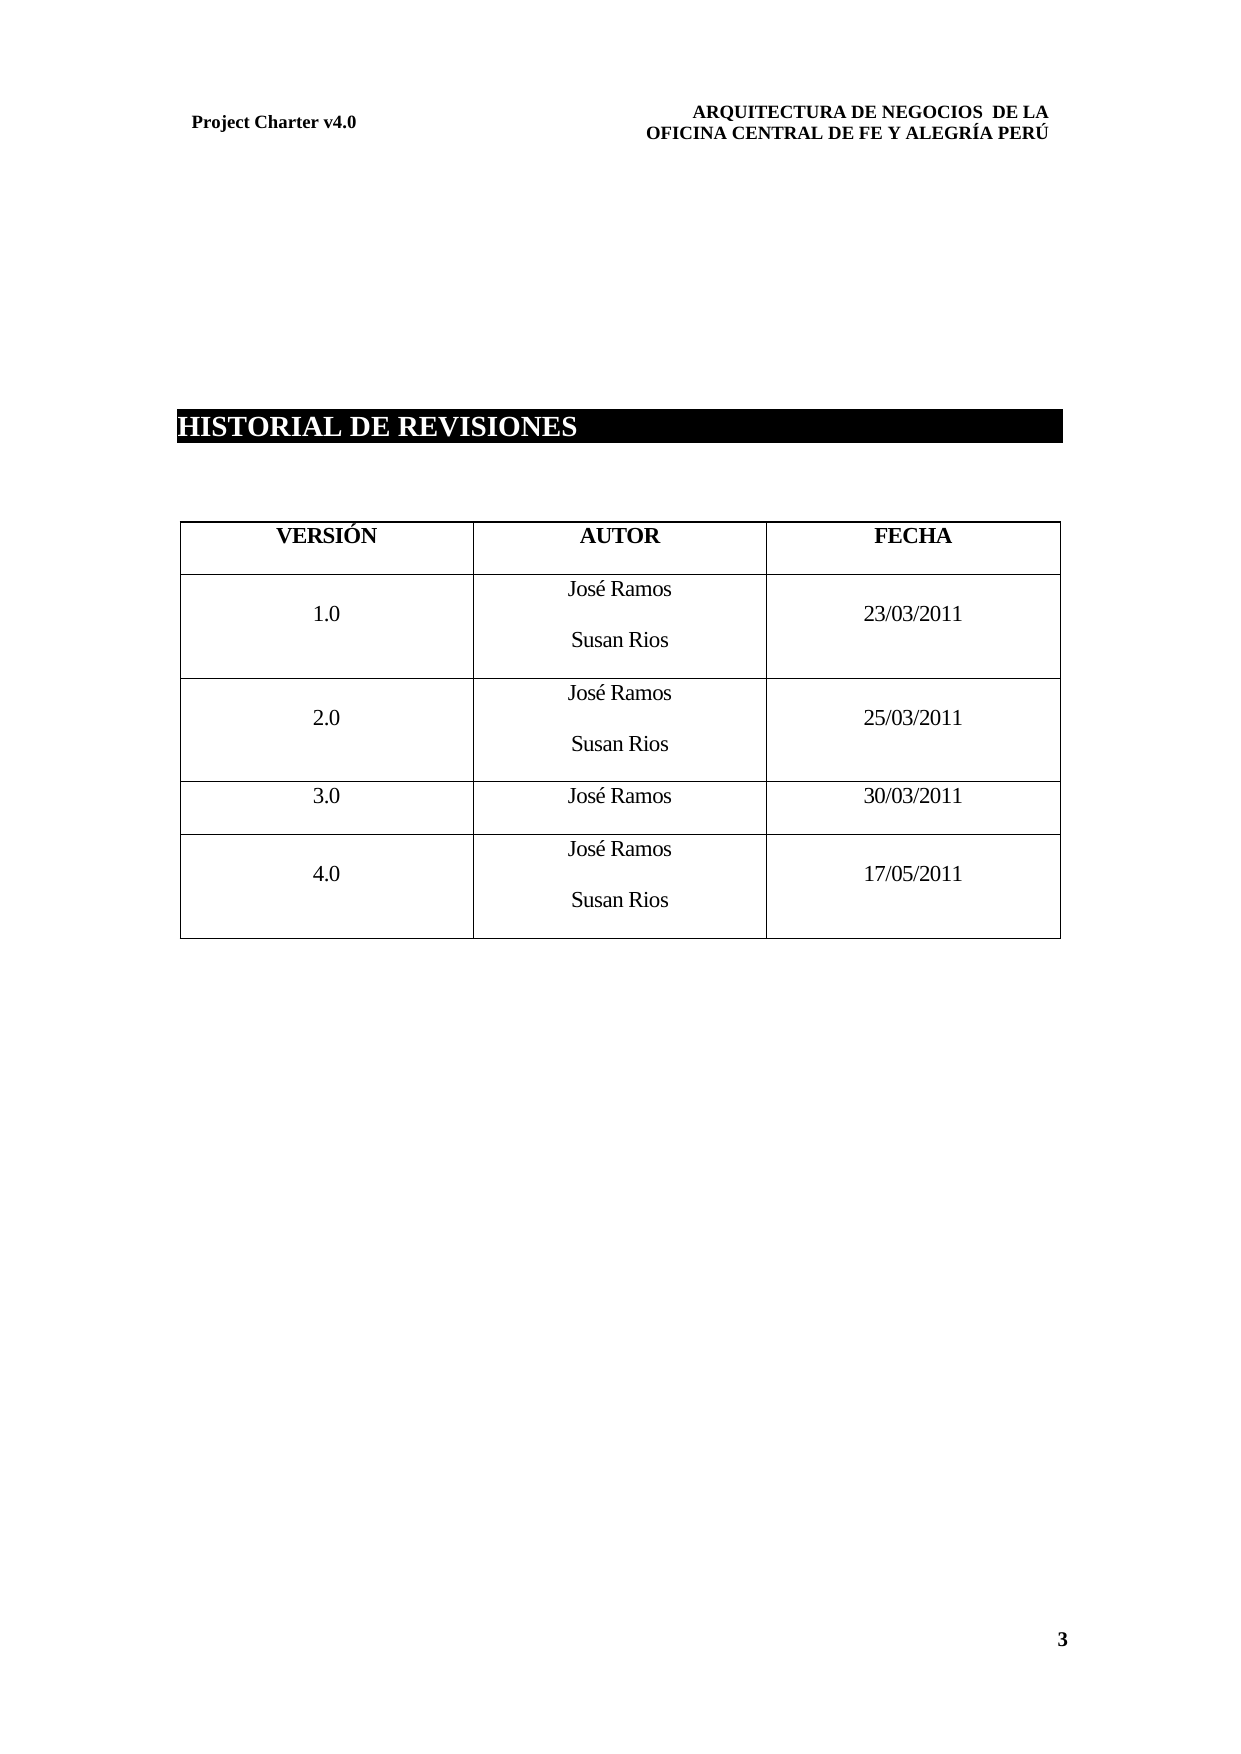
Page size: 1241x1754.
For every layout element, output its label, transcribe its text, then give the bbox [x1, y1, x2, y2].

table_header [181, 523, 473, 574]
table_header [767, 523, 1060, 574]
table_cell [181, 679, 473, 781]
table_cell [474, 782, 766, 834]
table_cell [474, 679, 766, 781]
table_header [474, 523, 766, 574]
subtitle HISTORIAL DE REVISIONES [177, 409, 1063, 443]
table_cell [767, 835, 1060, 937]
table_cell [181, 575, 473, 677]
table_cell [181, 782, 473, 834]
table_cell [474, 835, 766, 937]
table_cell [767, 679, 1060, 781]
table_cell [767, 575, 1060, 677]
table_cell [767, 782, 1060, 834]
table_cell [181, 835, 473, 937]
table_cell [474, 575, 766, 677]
